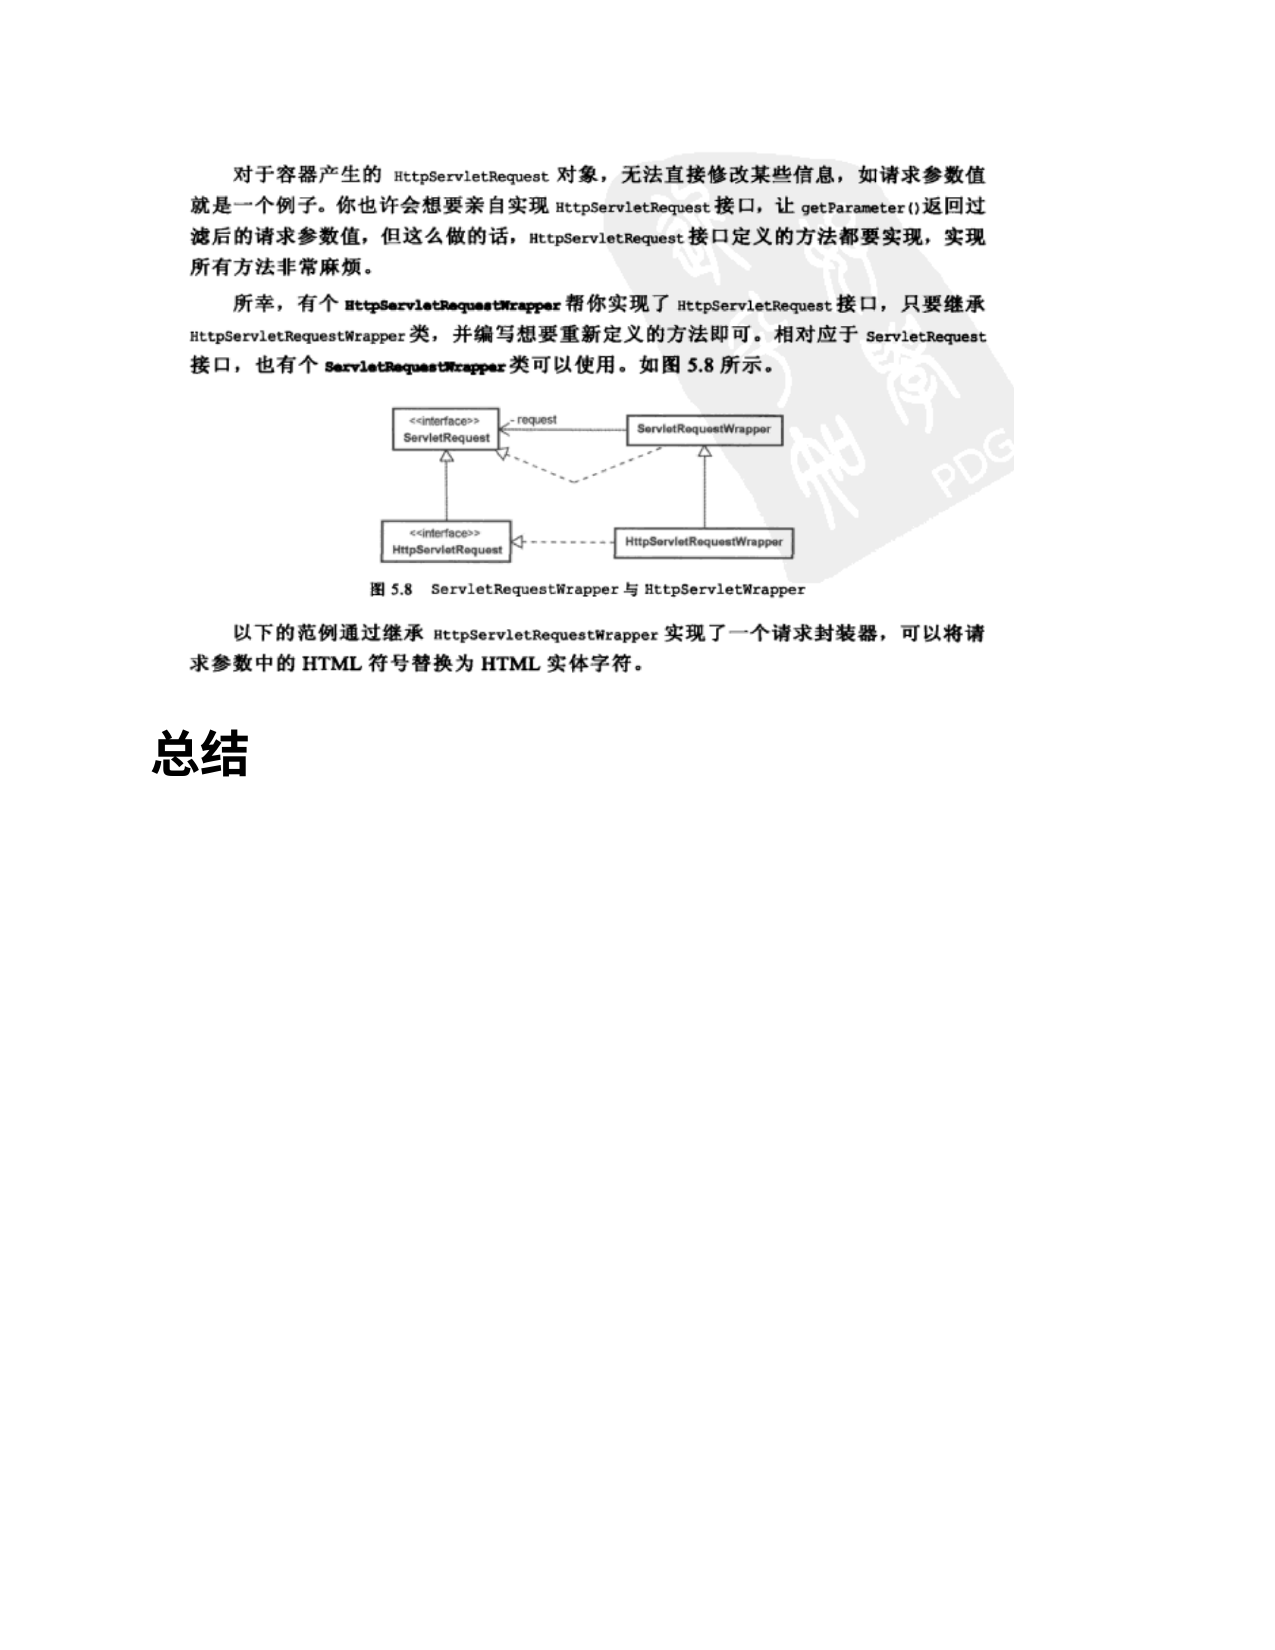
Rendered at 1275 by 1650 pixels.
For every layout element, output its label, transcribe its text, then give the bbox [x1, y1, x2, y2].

picture [150, 150, 1014, 687]
text 总结 [150, 715, 1125, 787]
